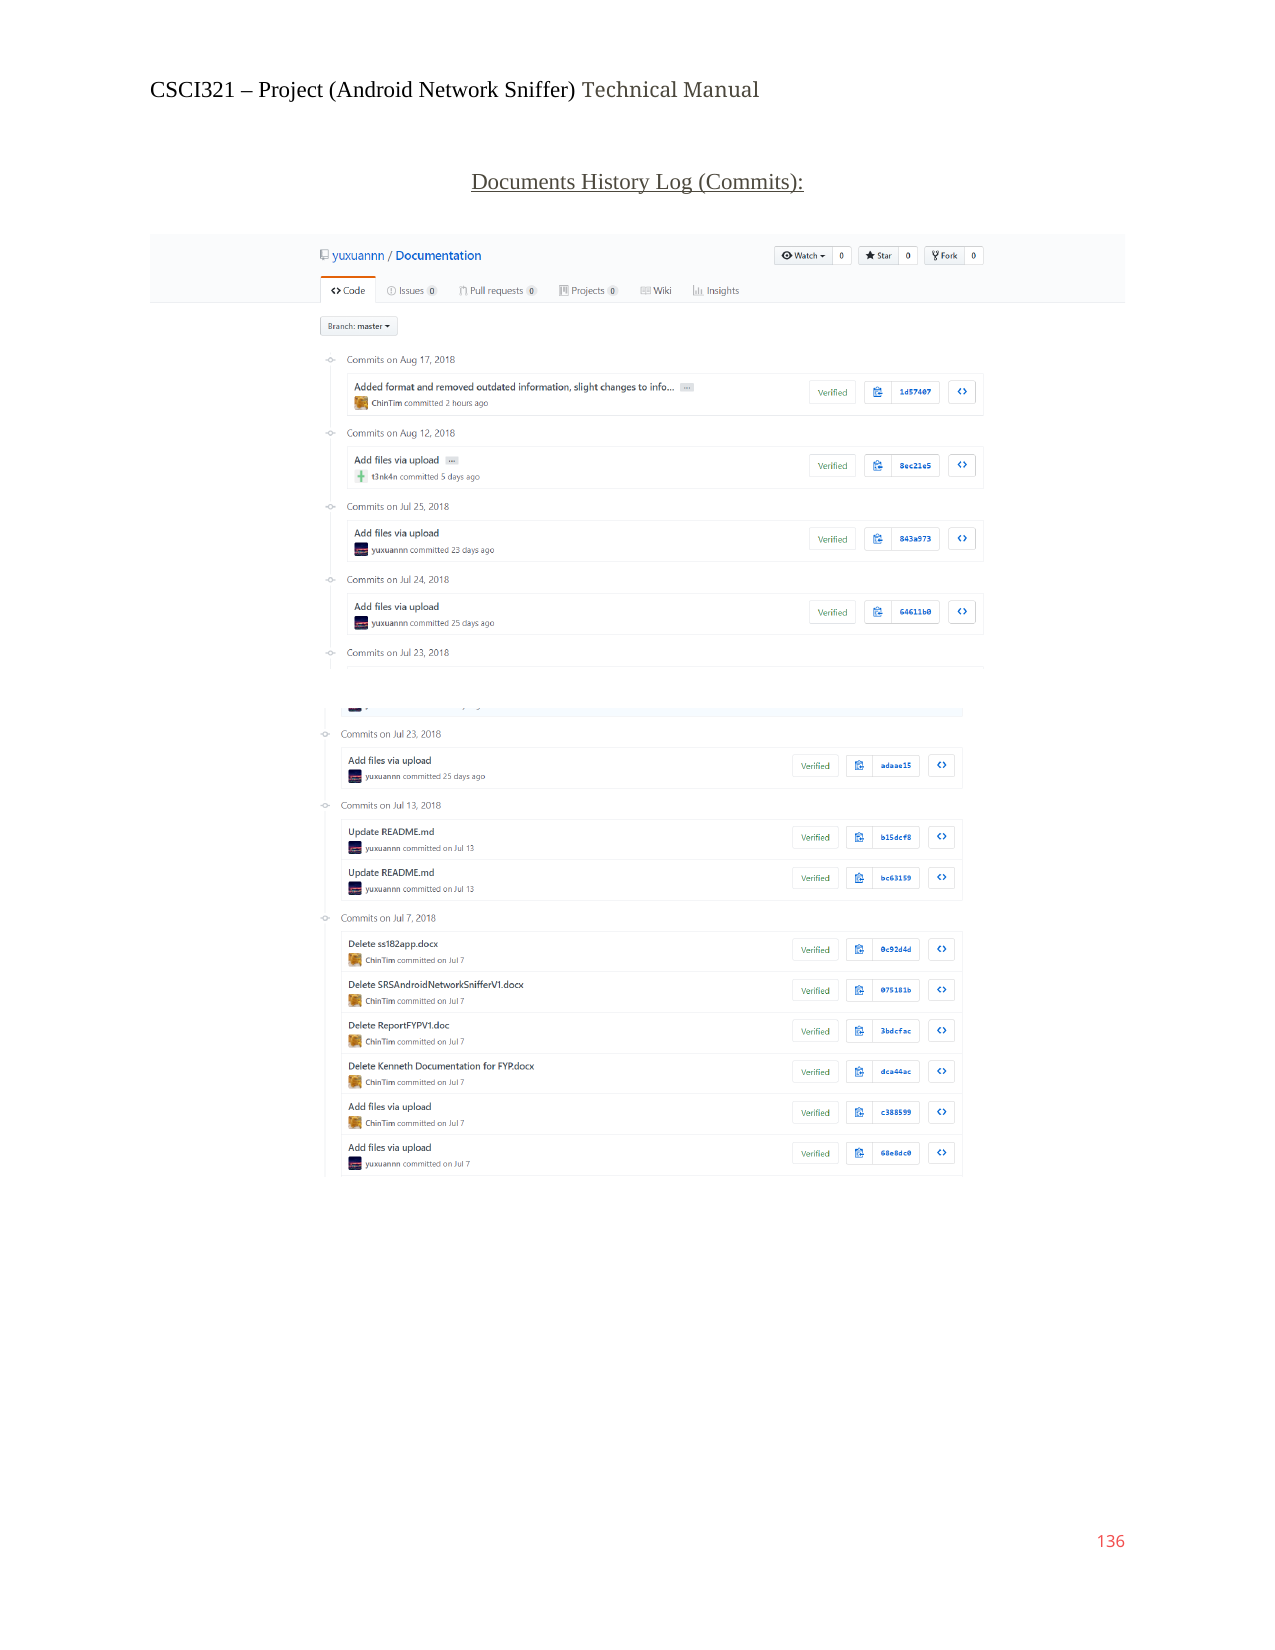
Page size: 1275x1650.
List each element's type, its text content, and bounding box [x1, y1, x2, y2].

picture [150, 708, 1125, 1177]
text Documents History Log (Commits): [150, 168, 1125, 194]
picture [150, 234, 1125, 669]
